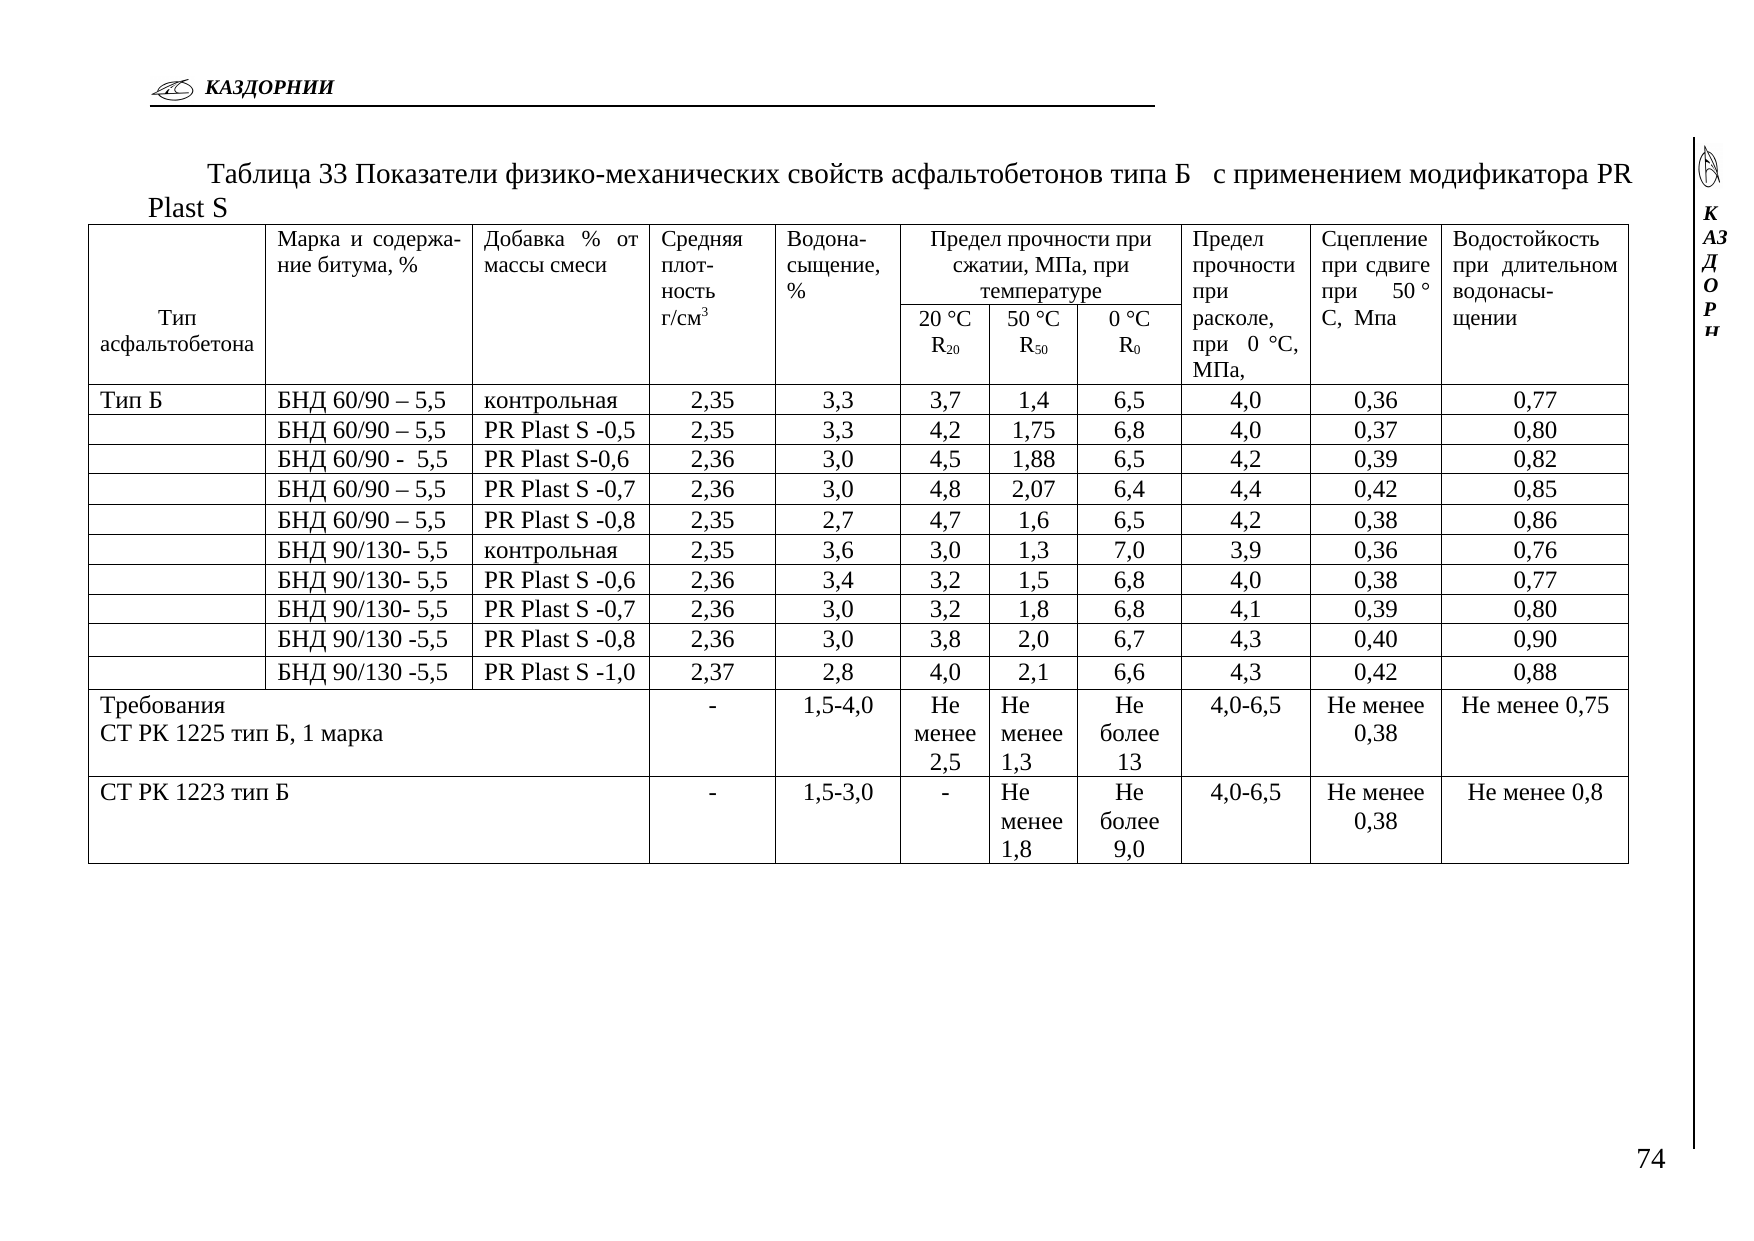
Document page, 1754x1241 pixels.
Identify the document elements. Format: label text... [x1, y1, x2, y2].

picture [1695, 143, 1723, 189]
table_cell 2,37 [650, 657, 775, 689]
table_cell 0,38 [1311, 505, 1441, 534]
table_cell Тип Б [89, 385, 265, 414]
table_cell 4,7 [901, 505, 989, 534]
table_cell - [901, 777, 989, 863]
table_cell 3,0 [776, 595, 900, 623]
table_cell 4,0 [1182, 385, 1310, 414]
table_cell [89, 445, 265, 473]
table_header Марка и содержа-ние битума, % [266, 225, 472, 384]
table_cell 0,37 [1311, 415, 1441, 443]
table_cell 3,0 [776, 624, 900, 656]
table_header Сцепление при сдвиге при 50 ° С, Мпа [1311, 225, 1441, 384]
table_cell 0,77 [1442, 385, 1628, 414]
table_cell 3,0 [901, 535, 989, 564]
table_cell - [650, 777, 775, 863]
table_cell 4,0 [1182, 415, 1310, 443]
table_cell Не менее 0,38 [1311, 777, 1441, 863]
table_cell 3,0 [776, 474, 900, 504]
table_cell 4,2 [901, 415, 989, 443]
table_cell 1,4 [990, 385, 1077, 414]
table_cell 0,36 [1311, 535, 1441, 564]
table_cell Не более 13 [1078, 690, 1181, 776]
table_cell 2,8 [776, 657, 900, 689]
table_cell 4,2 [1182, 505, 1310, 534]
table_cell 2,36 [650, 445, 775, 473]
table_cell 6,8 [1078, 415, 1181, 443]
table_cell 2,0 [990, 624, 1077, 656]
table_cell 6,6 [1078, 657, 1181, 689]
table_cell 0,40 [1311, 624, 1441, 656]
table_cell БНД 60/90 – 5,5 [266, 415, 472, 443]
table_cell 0,82 [1442, 445, 1628, 473]
table_cell 4,8 [901, 474, 989, 504]
table_cell БНД 90/130- 5,5 [266, 535, 472, 564]
table_cell 4,0-6,5 [1182, 777, 1310, 863]
table_cell 4,3 [1182, 624, 1310, 656]
table_header Предел прочности при расколе, при 0 °С, МПа, [1182, 225, 1310, 384]
table_cell БНД 90/130 -5,5 [266, 657, 472, 689]
table_cell 0,42 [1311, 474, 1441, 504]
table_cell 3,3 [776, 385, 900, 414]
table_cell 1,3 [990, 535, 1077, 564]
table_cell 3,2 [901, 565, 989, 593]
table_cell 2,36 [650, 624, 775, 656]
table_cell 2,07 [990, 474, 1077, 504]
table_cell 6,8 [1078, 565, 1181, 593]
table_cell 3,2 [901, 595, 989, 623]
table_cell 6,5 [1078, 445, 1181, 473]
table_cell [89, 535, 265, 564]
table_cell [89, 474, 265, 504]
table_header Тип асфальтобетона [89, 225, 265, 384]
table_cell БНД 60/90 – 5,5 [266, 385, 472, 414]
table_cell Не менее 0,75 [1442, 690, 1628, 776]
table_cell 2,35 [650, 385, 775, 414]
table_cell 2,36 [650, 565, 775, 593]
table_cell 1,8 [990, 595, 1077, 623]
table_cell 6,8 [1078, 595, 1181, 623]
table_cell Требования СТ РК 1225 тип Б, 1 марка [89, 690, 649, 776]
table_cell 6,4 [1078, 474, 1181, 504]
table_cell 1,6 [990, 505, 1077, 534]
table_cell PR Plast S -0,7 [473, 474, 649, 504]
table_cell PR Plast S -0,5 [473, 415, 649, 443]
table_cell 4,1 [1182, 595, 1310, 623]
table_header Добавка % от массы смеси [473, 225, 649, 384]
table_cell БНД 90/130 -5,5 [266, 624, 472, 656]
table_cell 0,36 [1311, 385, 1441, 414]
table_cell 3,3 [776, 415, 900, 443]
table_cell 0,39 [1311, 445, 1441, 473]
table_cell контрольная [473, 535, 649, 564]
table_cell PR Plast S -0,8 [473, 505, 649, 534]
table_cell 4,3 [1182, 657, 1310, 689]
table_cell PR Plast S -0,6 [473, 565, 649, 593]
table_cell 4,5 [901, 445, 989, 473]
table_cell 6,5 [1078, 385, 1181, 414]
table_cell 2,36 [650, 595, 775, 623]
table_cell 3,9 [1182, 535, 1310, 564]
table_cell PR Plast S -0,7 [473, 595, 649, 623]
table_cell 3,0 [776, 445, 900, 473]
table_cell Не менее 1,8 [990, 777, 1077, 863]
table_header Водона-сыщение, % [776, 225, 900, 384]
table_cell БНД 90/130- 5,5 [266, 595, 472, 623]
table_cell Не менее 1,3 [990, 690, 1077, 776]
table_cell 20 °С R20 [901, 305, 989, 384]
table_header Предел прочности при сжатии, МПа, при температуре [901, 225, 1181, 304]
table_cell 1,5-4,0 [776, 690, 900, 776]
table_cell Не менее 0,8 [1442, 777, 1628, 863]
table_cell 0,86 [1442, 505, 1628, 534]
table_cell 1,88 [990, 445, 1077, 473]
table_cell 3,6 [776, 535, 900, 564]
table_cell 0,88 [1442, 657, 1628, 689]
table_cell 6,7 [1078, 624, 1181, 656]
table_cell 0,80 [1442, 415, 1628, 443]
table_cell 3,4 [776, 565, 900, 593]
table_cell 6,5 [1078, 505, 1181, 534]
table_cell [89, 624, 265, 656]
table_cell БНД 60/90 – 5,5 [266, 474, 472, 504]
table_cell [89, 415, 265, 443]
table_header Средняя плот-ность г/см3 [650, 225, 775, 384]
table_cell 2,36 [650, 474, 775, 504]
table_cell 2,1 [990, 657, 1077, 689]
table_cell 2,7 [776, 505, 900, 534]
table_cell Не менее 0,38 [1311, 690, 1441, 776]
table_cell PR Plast S -1,0 [473, 657, 649, 689]
table_cell БНД 90/130- 5,5 [266, 565, 472, 593]
table_cell 3,7 [901, 385, 989, 414]
table_cell 0,76 [1442, 535, 1628, 564]
table_cell [89, 657, 265, 689]
picture [149, 76, 195, 105]
table_header Водостойкость при длительном водонасы-щении [1442, 225, 1628, 384]
table_cell 2,35 [650, 535, 775, 564]
table_cell 0,38 [1311, 565, 1441, 593]
table_cell [89, 505, 265, 534]
table_cell 0,39 [1311, 595, 1441, 623]
table_cell 1,5 [990, 565, 1077, 593]
table_cell [89, 565, 265, 593]
table_cell БНД 60/90 – 5,5 [266, 505, 472, 534]
table_cell 0,42 [1311, 657, 1441, 689]
table_cell - [650, 690, 775, 776]
table_cell 1,5-3,0 [776, 777, 900, 863]
table_cell 0,90 [1442, 624, 1628, 656]
table_cell 0,77 [1442, 565, 1628, 593]
table_cell контрольная [473, 385, 649, 414]
table_cell СТ РК 1223 тип Б [89, 777, 649, 863]
table_cell 1,75 [990, 415, 1077, 443]
table_cell Не менее 2,5 [901, 690, 989, 776]
table_cell 0,80 [1442, 595, 1628, 623]
table_cell 50 °С R50 [990, 305, 1077, 384]
table_cell 4,2 [1182, 445, 1310, 473]
table_cell 4,0-6,5 [1182, 690, 1310, 776]
table_cell [89, 595, 265, 623]
table_cell 3,8 [901, 624, 989, 656]
table_cell 2,35 [650, 415, 775, 443]
table_cell 2,35 [650, 505, 775, 534]
table_cell 4,0 [1182, 565, 1310, 593]
table_cell 4,4 [1182, 474, 1310, 504]
table_cell 4,0 [901, 657, 989, 689]
table_cell 0 °С R0 [1078, 305, 1181, 384]
table_cell 7,0 [1078, 535, 1181, 564]
table_cell Не более 9,0 [1078, 777, 1181, 863]
table_cell БНД 60/90 - 5,5 [266, 445, 472, 473]
table_cell PR Plast S-0,6 [473, 445, 649, 473]
table_cell 0,85 [1442, 474, 1628, 504]
table_cell PR Plast S -0,8 [473, 624, 649, 656]
title Таблица 33 Показатели физико-механических свойств асфальтобетонов типа Б с применением модификатора PR Plast S [148, 157, 1665, 224]
